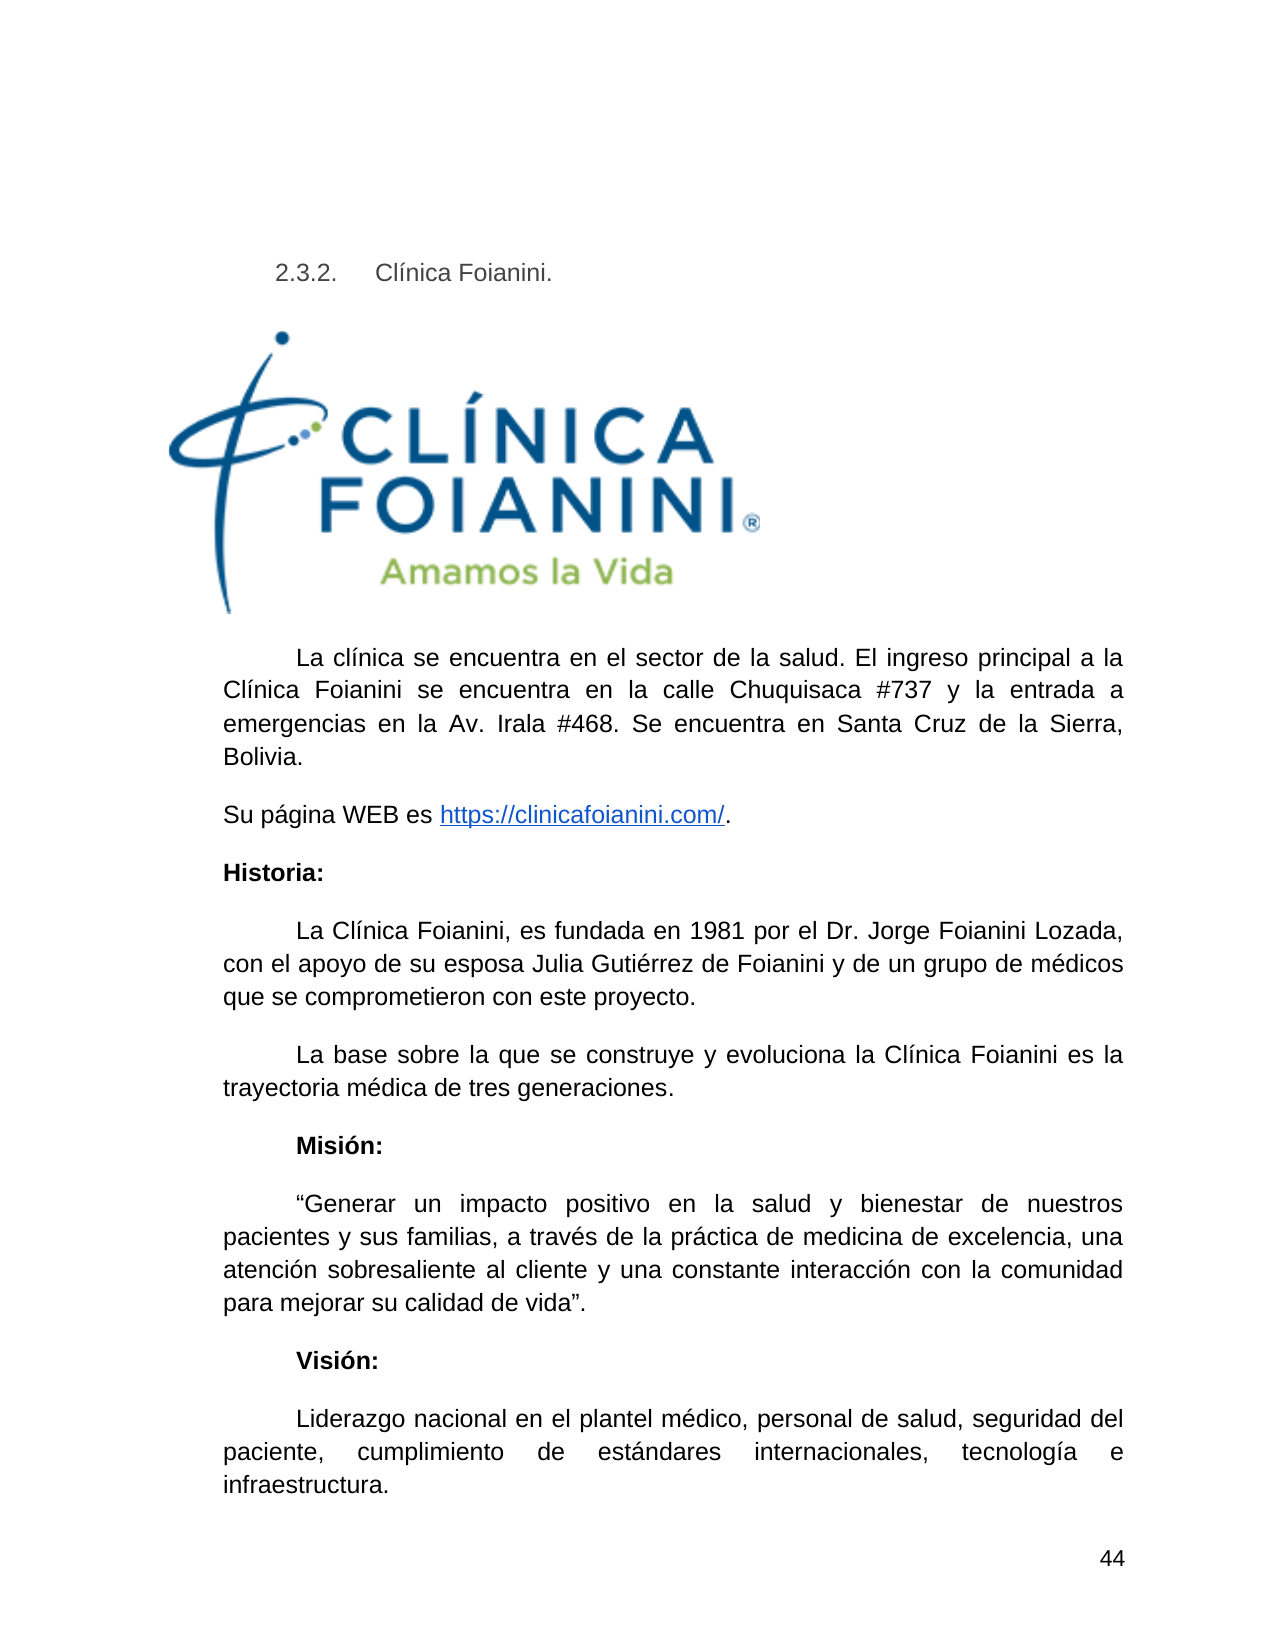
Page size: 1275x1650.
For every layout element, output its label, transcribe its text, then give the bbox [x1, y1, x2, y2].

text “Generar un impacto positivo en la salud y bienestar de nuestros pacientes y sus familias, a través de la práctica de medicina de excelencia, una atención sobresaliente al cliente y una constante interacción con la comunidad para mejorar su calidad de vida”. [223, 1189, 1125, 1317]
subtitle Clínica Foianini. [337, 257, 1125, 286]
text Historia: [223, 858, 1125, 886]
text La base sobre la que se construye y evoluciona la Clínica Foianini es la trayectoria médica de tres generaciones. [223, 1040, 1125, 1101]
text Liderazgo nacional en el plantel médico, personal de salud, seguridad del paciente, cumplimiento de estándares internacionales, tecnología e infraestructura. [223, 1404, 1125, 1499]
text La clínica se encuentra en el sector de la salud. El ingreso principal a la Clínica Foianini se encuentra en la calle Chuquisaca #737 y la entrada a emergencias en la Av. Irala #468. Se encuentra en Santa Cruz de la Sierra, Bolivia. [223, 642, 1125, 770]
text La Clínica Foianini, es fundada en 1981 por el Dr. Jorge Foianini Lozada, con el apoyo de su esposa Julia Gutiérrez de Foianini y de un grupo de médicos que se comprometieron con este proyecto. [223, 916, 1125, 1010]
text Visión: [223, 1346, 1125, 1374]
text Su página WEB es https://clinicafoianini.com/. [223, 799, 1125, 828]
text Misión: [223, 1131, 1125, 1159]
